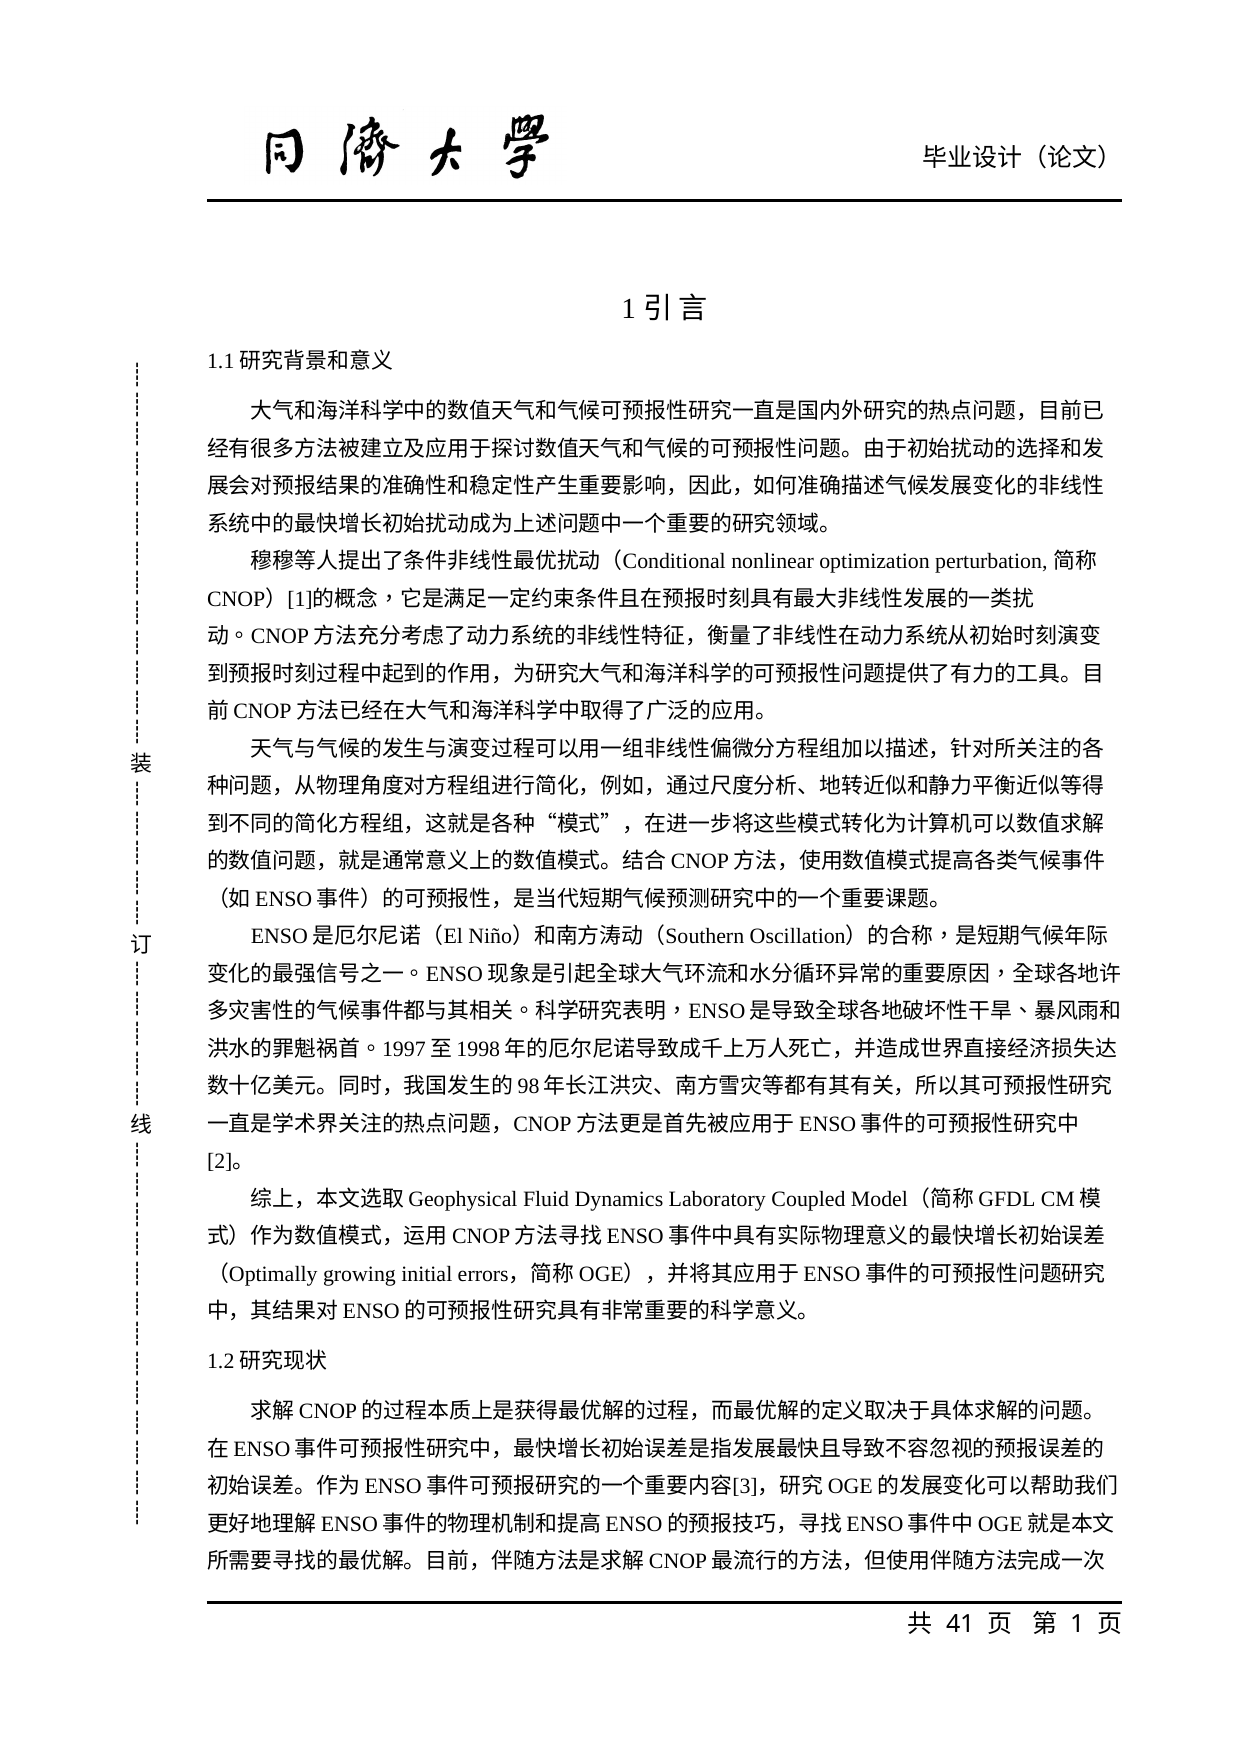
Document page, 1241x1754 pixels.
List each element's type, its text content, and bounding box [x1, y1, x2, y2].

subtitle 1.1 研究背景和意义 [207, 338, 1122, 376]
picture [244, 106, 567, 185]
text 天气与气候的发生与演变过程可以用一组非线性偏微分方程组加以描述，针对所关注的各种问题，从物理角度对方程组进行简化，例如，通过尺度分析、地转近似和静力平衡近似等得到不同的简化方程组，这就是各种“模式”，在进一步将这些模式转化为计算机可以数值求解的数值问题，就是通常意义上的数值模式。结合CNOP方法，使用数值模式提高各类气候事件（如ENSO事件）的可预报性，是当代短期气候预测研究中的一个重要课题。 [207, 726, 1122, 913]
text 穆穆等人提出了条件非线性最优扰动（Conditional nonlinear optimization perturbation, 简称CNOP）[1]的概念，它是满足一定约束条件且在预报时刻具有最大非线性发展的一类扰动。CNOP方法充分考虑了动力系统的非线性特征，衡量了非线性在动力系统从初始时刻演变到预报时刻过程中起到的作用，为研究大气和海洋科学的可预报性问题提供了有力的工具。目前CNOP方法已经在大气和海洋科学中取得了广泛的应用。 [207, 538, 1122, 726]
text 大气和海洋科学中的数值天气和气候可预报性研究一直是国内外研究的热点问题，目前已经有很多方法被建立及应用于探讨数值天气和气候的可预报性问题。由于初始扰动的选择和发展会对预报结果的准确性和稳定性产生重要影响，因此，如何准确描述气候发展变化的非线性系统中的最快增长初始扰动成为上述问题中一个重要的研究领域。 [207, 388, 1122, 538]
text 综上，本文选取Geophysical Fluid Dynamics Laboratory Coupled Model（简称GFDL CM模式）作为数值模式，运用CNOP方法寻找ENSO事件中具有实际物理意义的最快增长初始误差（Optimally growing initial errors，简称OGE），并将其应用于ENSO事件的可预报性问题研究中，其结果对ENSO的可预报性研究具有非常重要的科学意义。 [207, 1176, 1122, 1326]
text ENSO是厄尔尼诺（El Niño）和南方涛动（Southern Oscillation）的合称，是短期气候年际变化的最强信号之一。ENSO现象是引起全球大气环流和水分循环异常的重要原因，全球各地许多灾害性的气候事件都与其相关。科学研究表明，ENSO是导致全球各地破坏性干旱、暴风雨和洪水的罪魁祸首。1997至1998年的厄尔尼诺导致成千上万人死亡，并造成世界直接经济损失达数十亿美元。同时，我国发生的98年长江洪灾、南方雪灾等都有其有关，所以其可预报性研究一直是学术界关注的热点问题，CNOP方法更是首先被应用于ENSO事件的可预报性研究中[2]。 [207, 913, 1122, 1176]
subtitle 1.2 研究现状 [207, 1338, 1122, 1376]
subtitle 1 引 言 [207, 288, 1122, 326]
